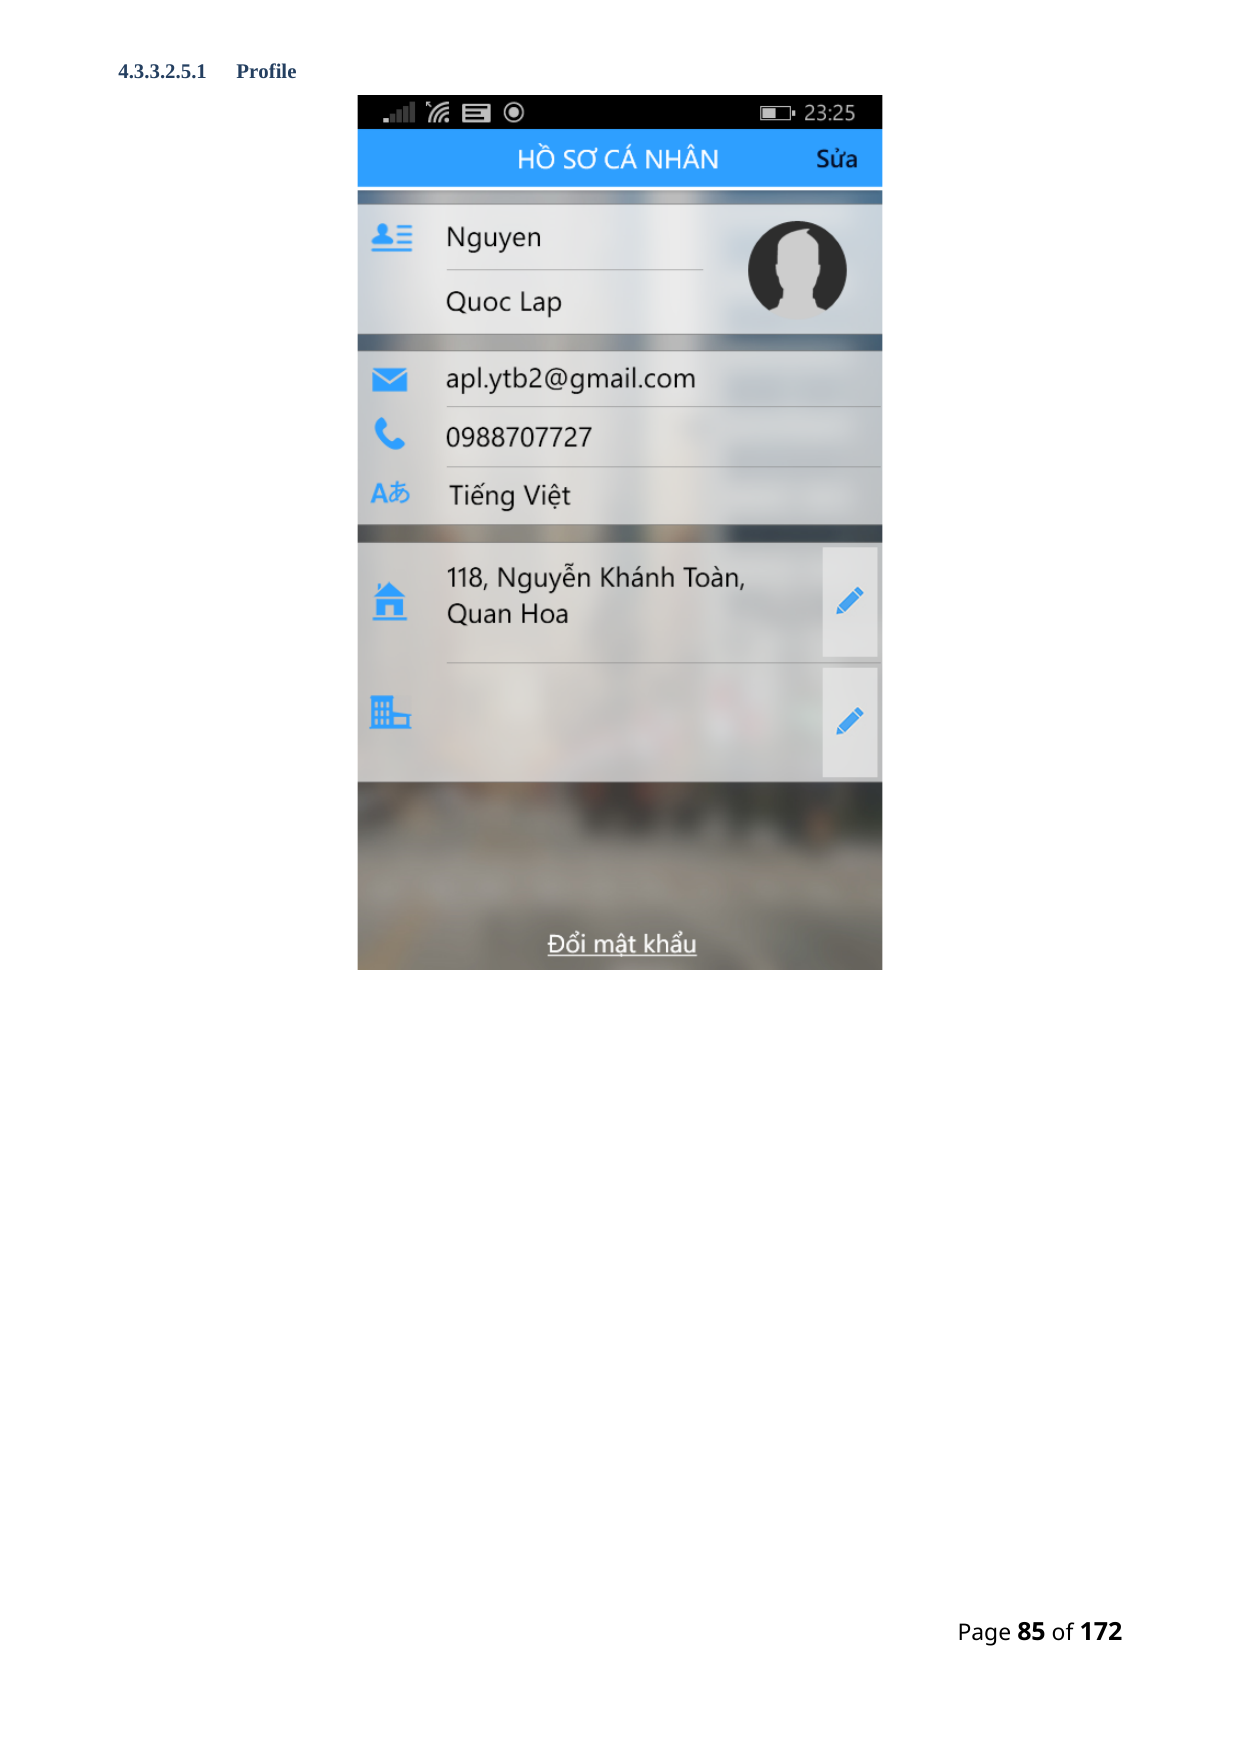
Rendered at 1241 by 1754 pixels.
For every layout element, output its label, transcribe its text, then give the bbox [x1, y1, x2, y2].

subtitle Profile [118, 59, 1122, 83]
picture [357, 95, 883, 970]
